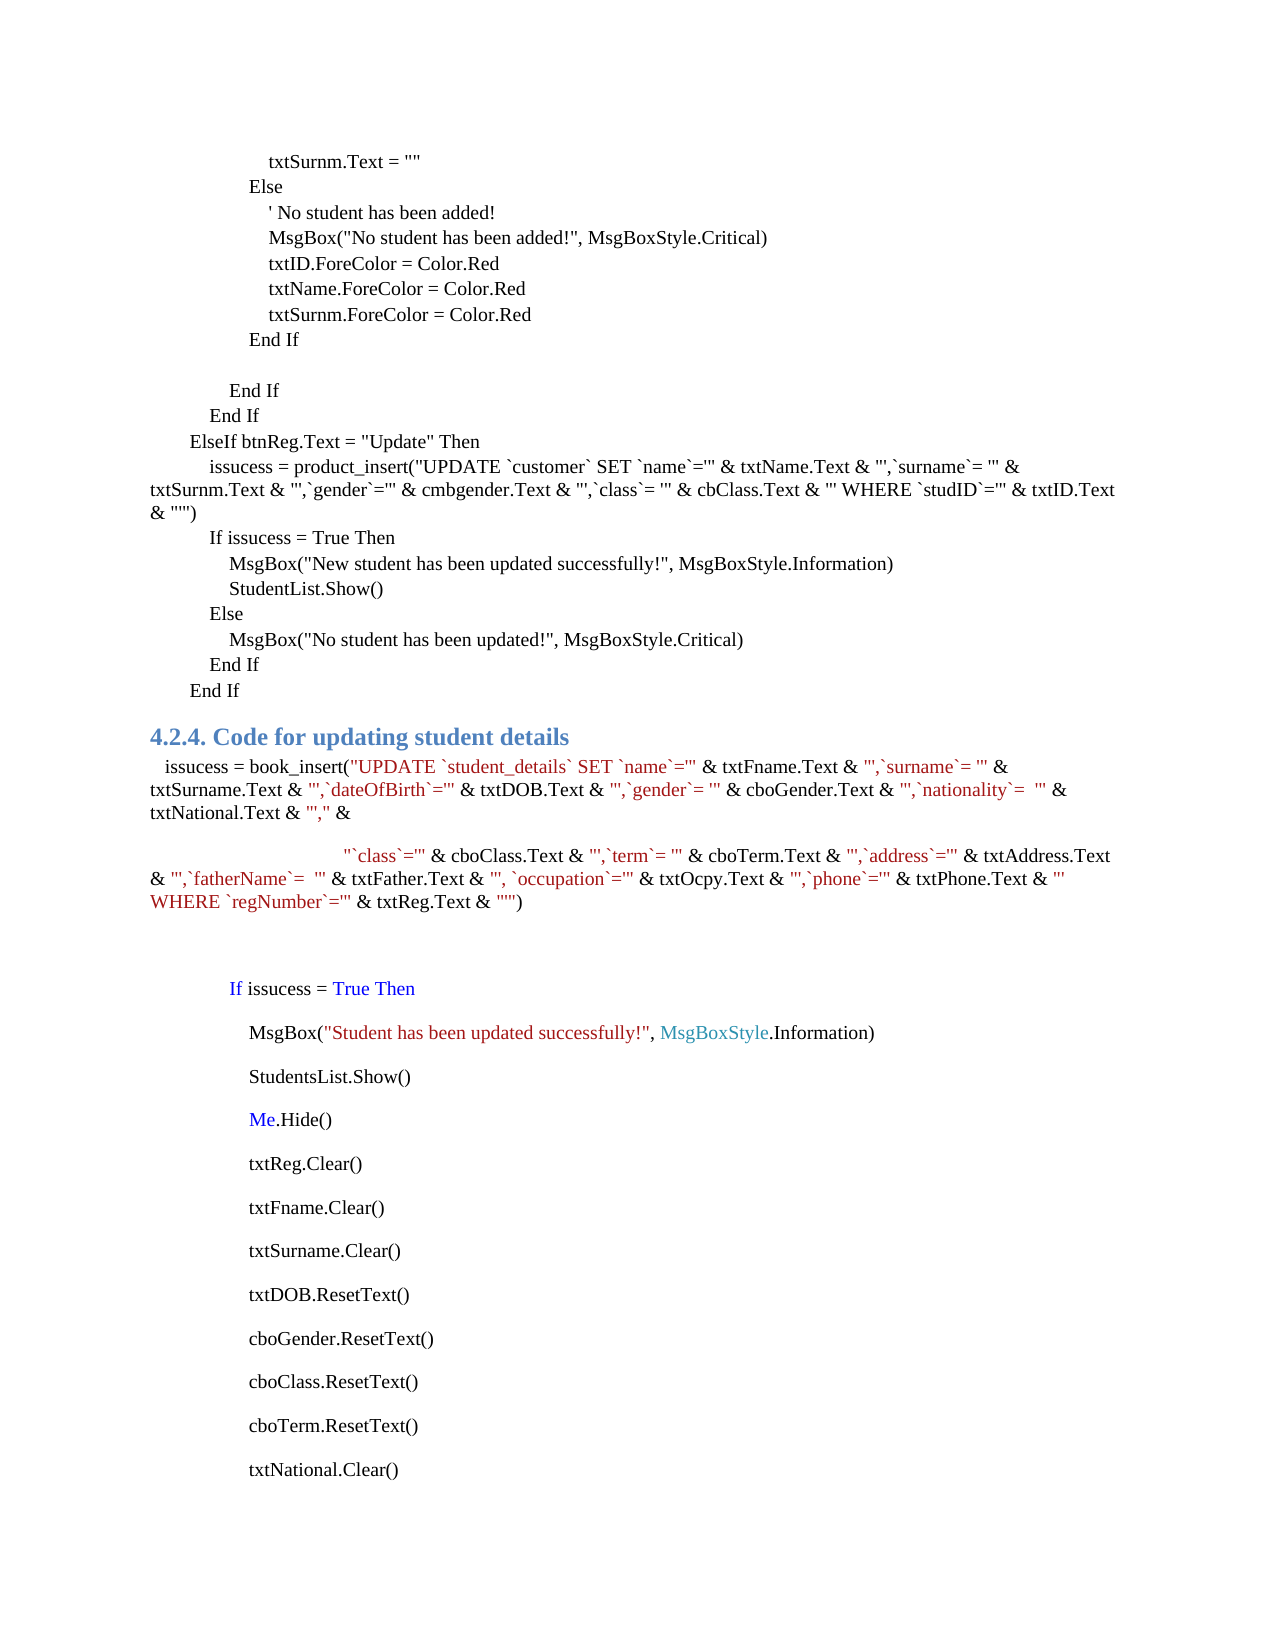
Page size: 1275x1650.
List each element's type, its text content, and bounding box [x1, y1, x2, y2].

text StudentsList.Show() [150, 1065, 1125, 1087]
text ' No student has been added! [150, 201, 1125, 224]
text issucess = product_insert("UPDATE `customer` SET `name`='" & txtName.Text & "',`surname`= '" & txtSurnm.Text & "',`gender`='" & cmbgender.Text & "',`class`= '" & cbClass.Text & "' WHERE `studID`='" & txtID.Text & "'") [150, 455, 1125, 523]
text txtReg.Clear() [150, 1152, 1125, 1175]
text txtSurnm.ForeColor = Color.Red [150, 302, 1125, 325]
text MsgBox("No student has been updated!", MsgBoxStyle.Critical) [150, 628, 1125, 651]
text End If [150, 404, 1125, 427]
text Else [150, 175, 1125, 198]
text MsgBox("No student has been added!", MsgBoxStyle.Critical) [150, 226, 1125, 249]
text End If [150, 328, 1125, 351]
text txtID.ForeColor = Color.Red [150, 252, 1125, 274]
text txtName.ForeColor = Color.Red [150, 277, 1125, 300]
text End If [150, 653, 1125, 676]
text MsgBox("Student has been updated successfully!", MsgBoxStyle.Information) [150, 1021, 1125, 1044]
text cboClass.ResetText() [150, 1370, 1125, 1393]
text StudentList.Show() [150, 577, 1125, 600]
text txtSurname.Clear() [150, 1239, 1125, 1262]
text MsgBox("New student has been updated successfully!", MsgBoxStyle.Information) [150, 551, 1125, 574]
text txtDOB.ResetText() [150, 1283, 1125, 1306]
text cboTerm.ResetText() [150, 1414, 1125, 1437]
text "`class`='" & cboClass.Text & "',`term`= '" & cboTerm.Text & "',`address`='" & txtAddress.Text & "',`fatherName`= '" & txtFather.Text & "', `occupation`='" & txtOcpy.Text & "',`phone`='" & txtPhone.Text & "' WHERE `regNumber`='" & txtReg.Text & "'") [150, 844, 1125, 913]
text cboGender.ResetText() [150, 1327, 1125, 1349]
text txtNational.Clear() [150, 1457, 1125, 1480]
text txtFname.Clear() [150, 1196, 1125, 1218]
subtitle 4.2.4. Code for updating student details [150, 722, 1125, 751]
text End If [150, 678, 1125, 701]
text ElseIf btnReg.Text = "Update" Then [150, 429, 1125, 452]
text txtSurnm.Text = "" [150, 150, 1125, 173]
text Else [150, 602, 1125, 625]
text Me.Hide() [150, 1108, 1125, 1131]
text If issucess = True Then [150, 526, 1125, 549]
text issucess = book_insert("UPDATE `student_details` SET `name`='" & txtFname.Text & "',`surname`= '" & txtSurname.Text & "',`dateOfBirth`='" & txtDOB.Text & "',`gender`= '" & cboGender.Text & "',`nationality`= '" & txtNational.Text & "'," & [150, 755, 1125, 824]
text If issucess = True Then [150, 977, 1125, 1000]
text End If [150, 379, 1125, 402]
